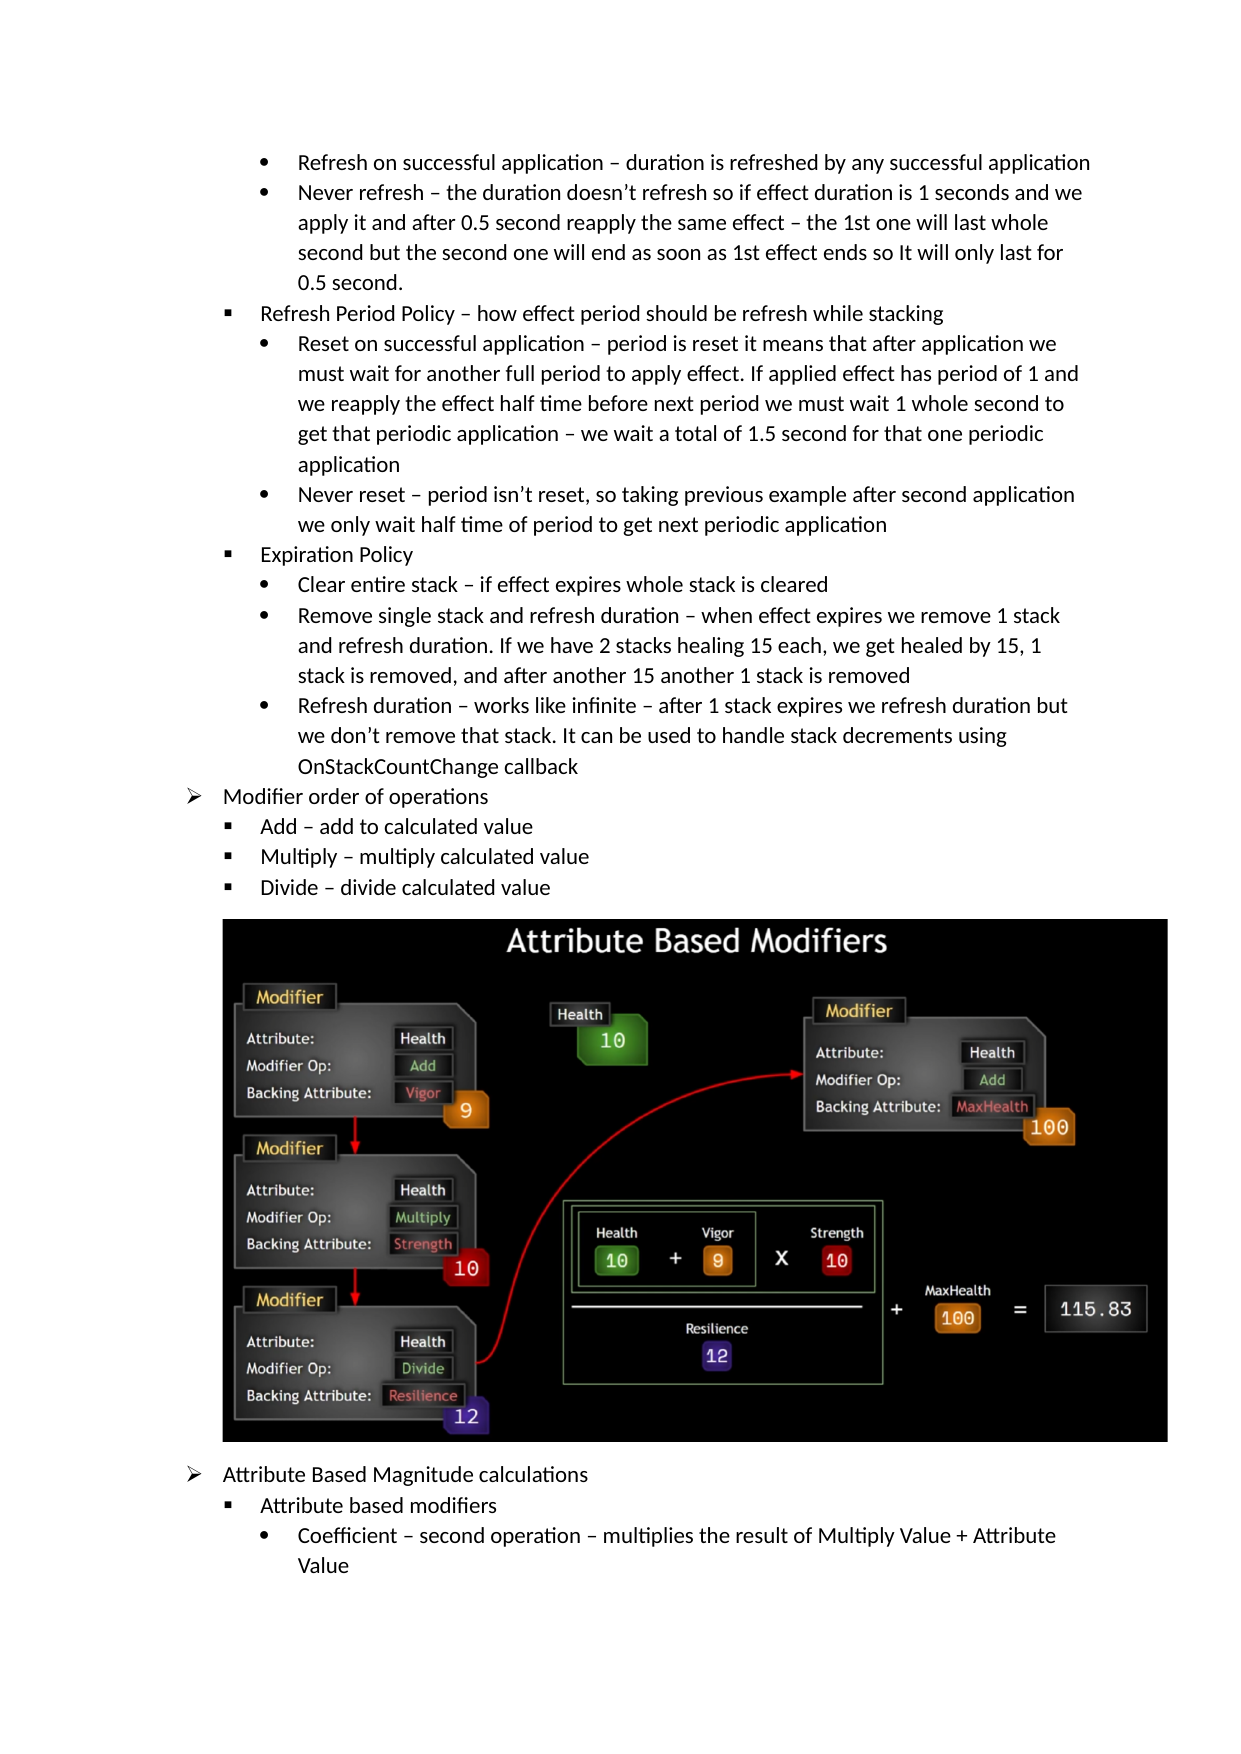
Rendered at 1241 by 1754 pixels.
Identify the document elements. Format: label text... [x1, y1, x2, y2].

list Refresh Period Policy – how effect period should be refresh while stacking [223, 299, 1093, 327]
list Reset on successful application – period is reset it means that after application we must wait for another full period to apply effect. If applied effect has period of 1 and we reapply the effect half time before next period we must wait 1 whole second to get that periodic application – we wait a total of 1.5 second for that one periodic application [260, 329, 1093, 478]
list Refresh duration – works like infinite – after 1 stack expires we refresh duration but we don’t remove that stack. It can be used to handle stack decrements using OnStackCountChange callback [260, 691, 1093, 780]
list Divide – divide calculated value [223, 873, 1093, 901]
list Attribute based modifiers [223, 1491, 1093, 1519]
list Modifier order of operations [185, 782, 1093, 810]
picture [222, 919, 1168, 1442]
list Attribute Based Magnitude calculations [185, 1461, 1093, 1488]
list Add – add to calculated value [223, 812, 1093, 840]
list Multiply – multiply calculated value [223, 842, 1093, 870]
list Remove single stack and refresh duration – when effect expires we remove 1 stack and refresh duration. If we have 2 stacks healing 15 each, we get healed by 15, 1 stack is removed, and after another 15 another 1 stack is removed [260, 601, 1093, 689]
list Clear entire stack – if effect expires whole stack is cleared [260, 571, 1093, 598]
list Coefficient – second operation – multiplies the result of Multiply Value + Attribute Value [260, 1521, 1093, 1579]
list Never refresh – the duration doesn’t refresh so if effect duration is 1 seconds and we apply it and after 0.5 second reapply the same effect – the 1st one will last whole second but the second one will end as soon as 1st effect ends so It will only last for 0.5 second. [260, 178, 1093, 296]
list Refresh on successful application – duration is refreshed by any successful application [260, 148, 1093, 176]
list Never reset – period isn’t reset, so taking previous example after second application we only wait half time of period to get next periodic application [260, 480, 1093, 538]
list Expiration Policy [223, 540, 1093, 568]
